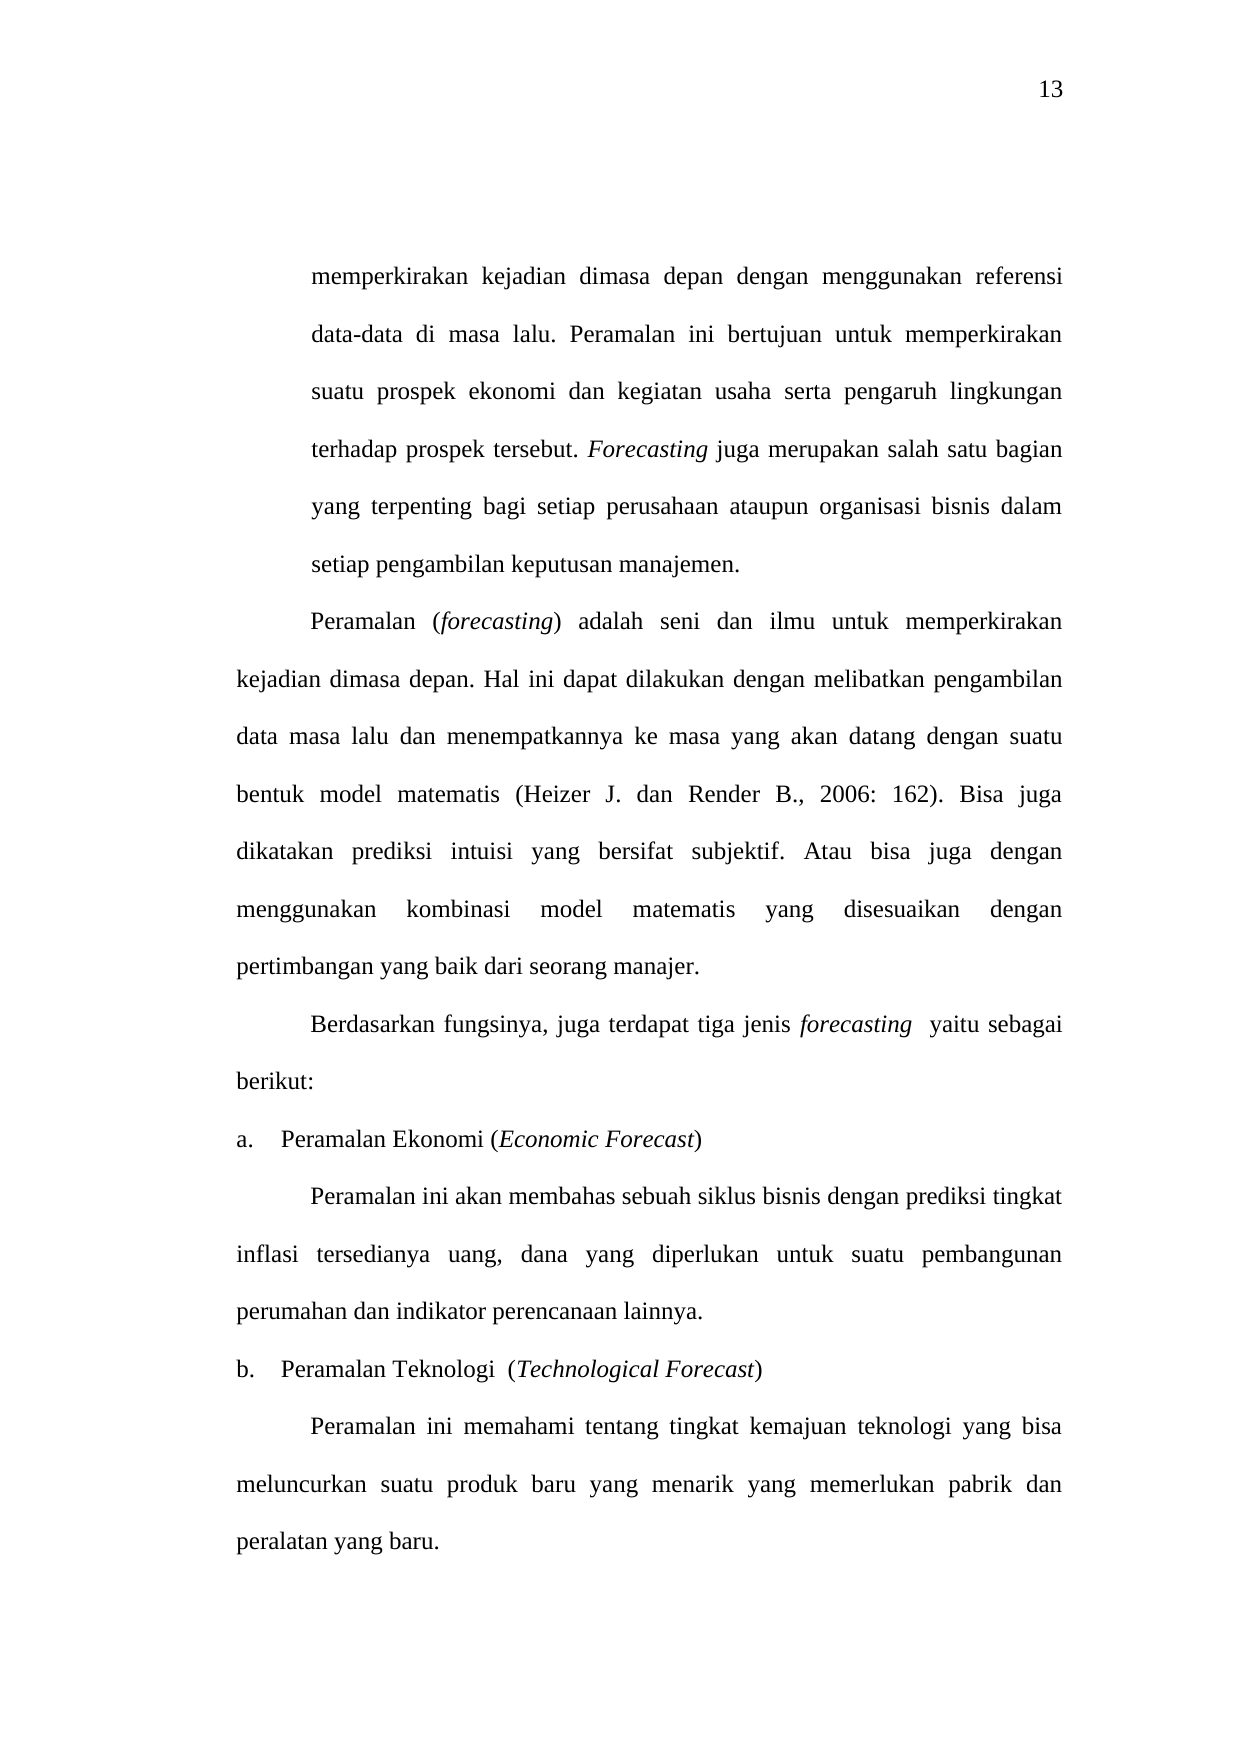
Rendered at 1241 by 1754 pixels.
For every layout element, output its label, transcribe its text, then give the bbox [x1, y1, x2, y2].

list Peramalan ini memahami tentang tingkat kemajuan teknologi yang bisa meluncurkan suatu produk baru yang menarik yang memerlukan pabrik dan peralatan yang baru. [236, 1411, 1063, 1555]
list Peramalan Ekonomi (Economic Forecast) [236, 1124, 1063, 1152]
list Berdasarkan fungsinya, juga terdapat tiga jenis forecasting yaitu sebagai berikut: [236, 1009, 1063, 1095]
text Peramalan (forecasting) adalah seni dan ilmu untuk memperkirakan kejadian dimasa depan. Hal ini dapat dilakukan dengan melibatkan pengambilan data masa lalu dan menempatkannya ke masa yang akan datang dengan suatu bentuk model matematis (Heizer J. dan Render B., 2006: 162). Bisa juga dikatakan prediksi intuisi yang bersifat subjektif. Atau bisa juga dengan menggunakan kombinasi model matematis yang disesuaikan dengan pertimbangan yang baik dari seorang manajer. [236, 606, 1063, 980]
list Peramalan Teknologi (Technological Forecast) [236, 1354, 1063, 1382]
list Peramalan ini akan membahas sebuah siklus bisnis dengan prediksi tingkat inflasi tersedianya uang, dana yang diperlukan untuk suatu pembangunan perumahan dan indikator perencanaan lainnya. [236, 1181, 1063, 1325]
text memperkirakan kejadian dimasa depan dengan menggunakan referensi data-data di masa lalu. Peramalan ini bertujuan untuk memperkirakan suatu prospek ekonomi dan kegiatan usaha serta pengaruh lingkungan terhadap prospek tersebut. Forecasting juga merupakan salah satu bagian yang terpenting bagi setiap perusahaan ataupun organisasi bisnis dalam setiap pengambilan keputusan manajemen. [311, 261, 1063, 577]
